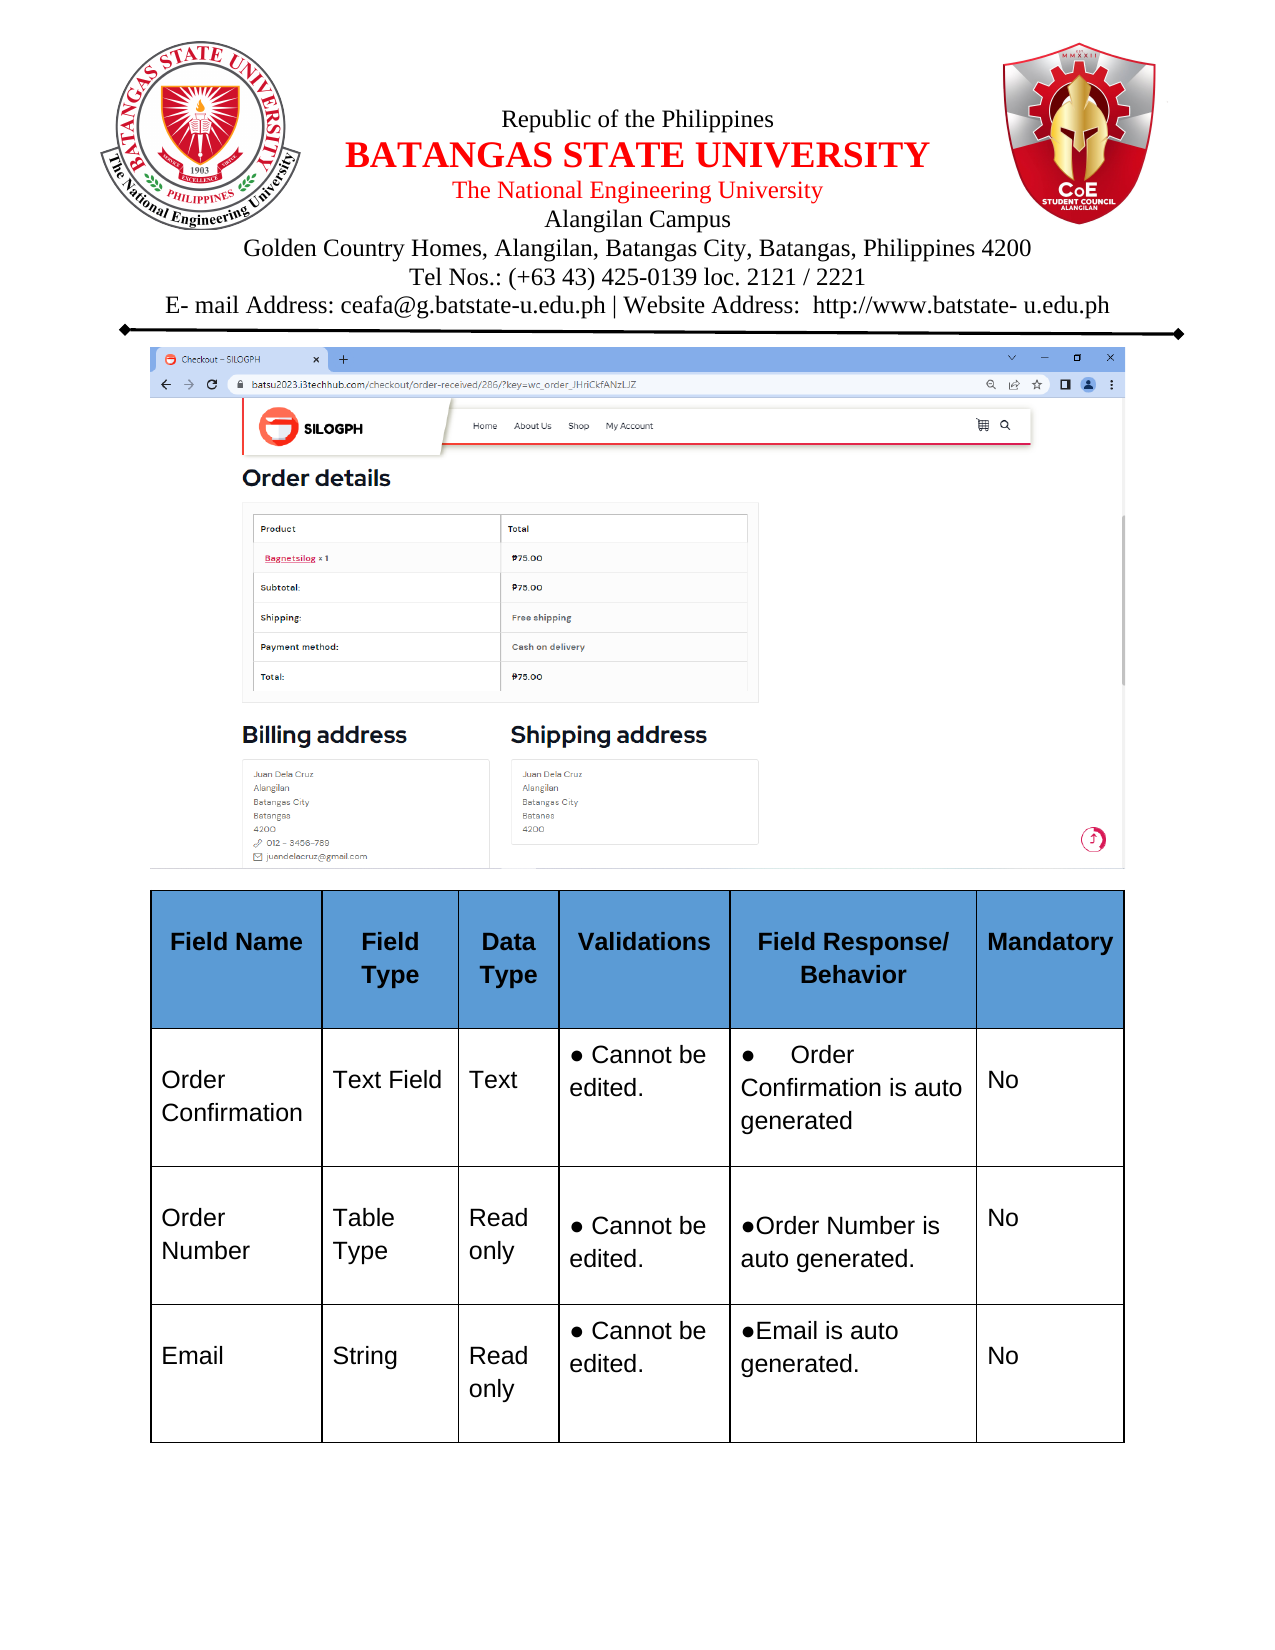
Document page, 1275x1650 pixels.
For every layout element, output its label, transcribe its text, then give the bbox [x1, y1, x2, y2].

picture [957, 12, 1204, 258]
table_cell ● Cannot be edited. [560, 1305, 729, 1442]
table_header Field Name [152, 891, 321, 1028]
picture [150, 347, 1125, 869]
picture [100, 41, 301, 230]
table_cell Read only [459, 1167, 558, 1304]
table_cell ● Order Confirmation is auto generated [731, 1029, 976, 1166]
table_cell Text [459, 1029, 558, 1166]
table_cell Order Confirmation [152, 1029, 321, 1166]
table_header Mandatory [977, 891, 1123, 1028]
table_cell ●Order Number is auto generated. [731, 1167, 976, 1304]
table_cell ● Cannot be edited. [560, 1029, 729, 1166]
table_cell Read only [459, 1305, 558, 1442]
table_cell Order Number [152, 1167, 321, 1304]
table_cell ●Email is auto generated. [731, 1305, 976, 1442]
table_header Field Type [323, 891, 458, 1028]
table_cell No [977, 1029, 1123, 1166]
table_header Validations [560, 891, 729, 1028]
table_header Data Type [459, 891, 558, 1028]
table_cell Table Type [323, 1167, 458, 1304]
table_cell Email [152, 1305, 321, 1442]
table_cell No [977, 1305, 1123, 1442]
table_cell ● Cannot be edited. [560, 1167, 729, 1304]
table_cell Text Field [323, 1029, 458, 1166]
table_cell String [323, 1305, 458, 1442]
table_header Field Response/ Behavior [731, 891, 976, 1028]
table_cell No [977, 1167, 1123, 1304]
